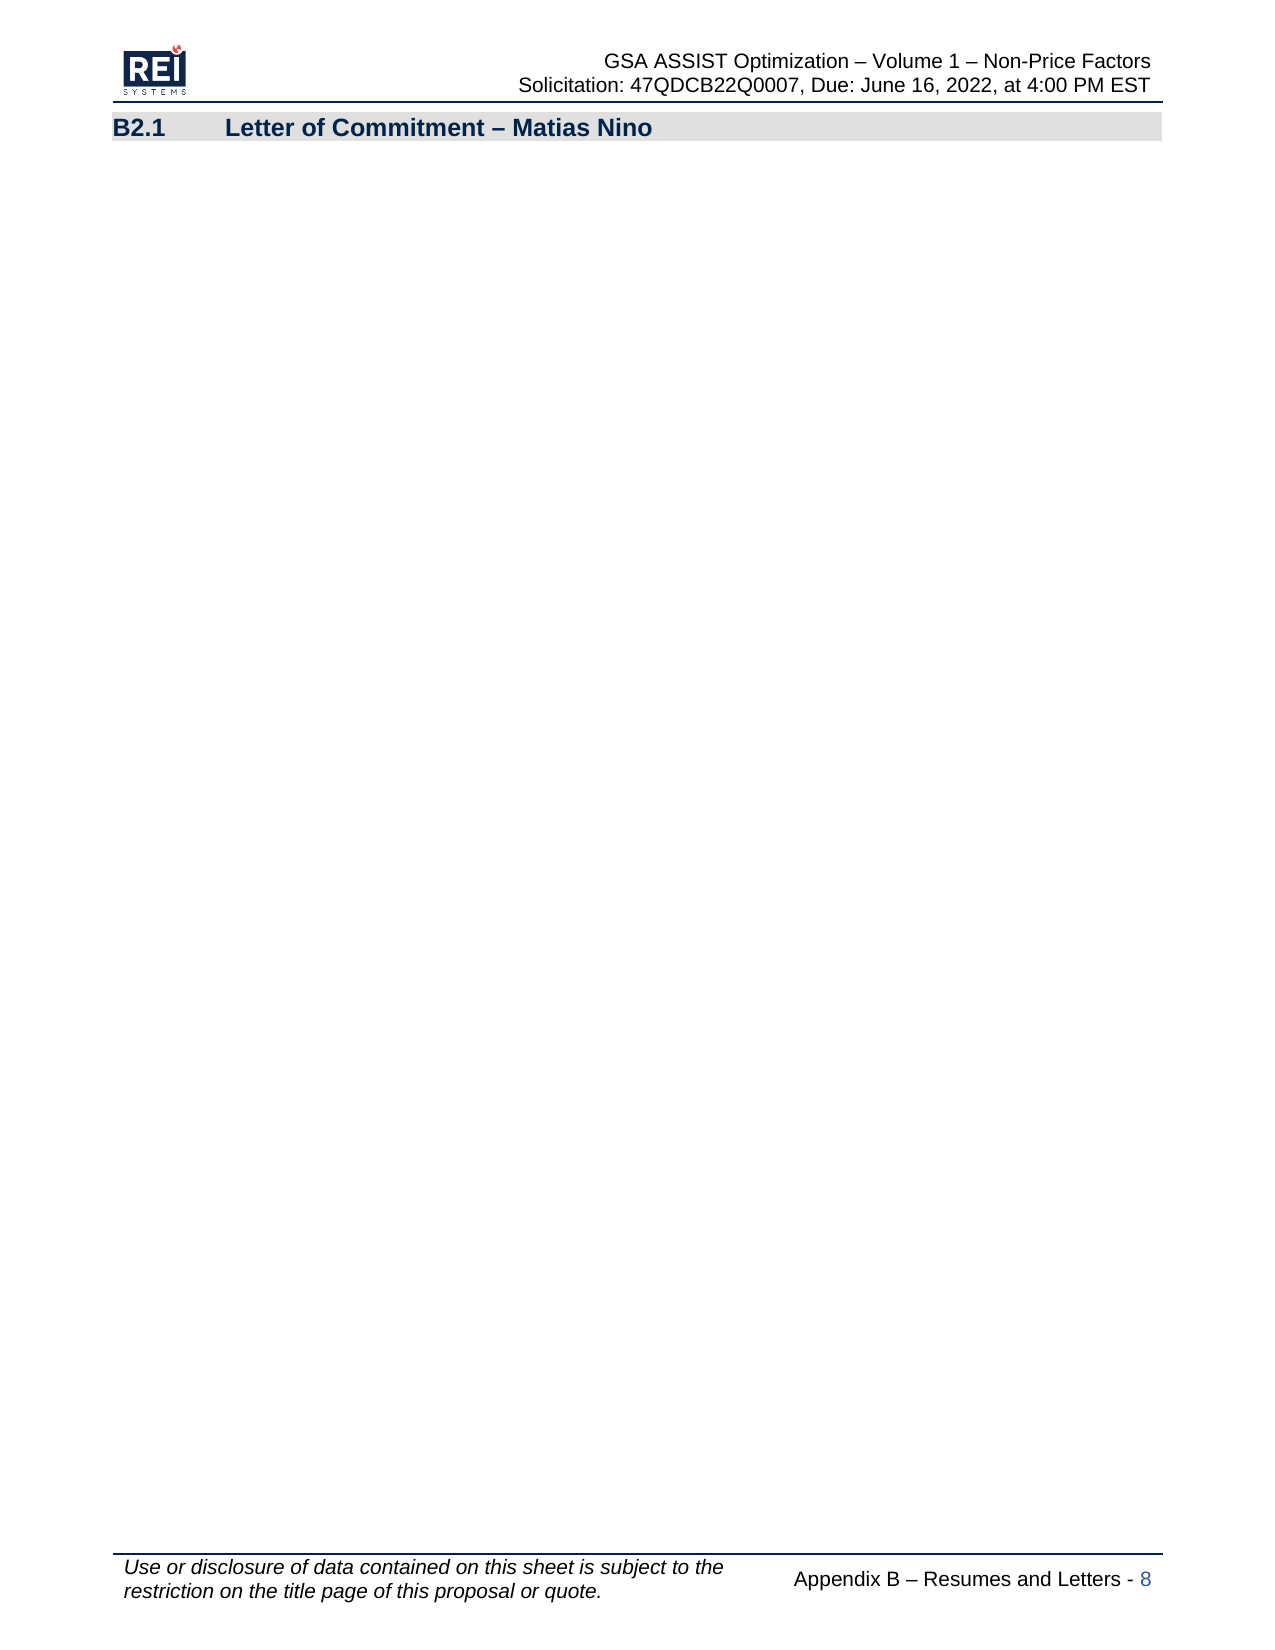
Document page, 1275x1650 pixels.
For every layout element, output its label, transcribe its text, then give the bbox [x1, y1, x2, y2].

subtitle Letter of Commitment – Matias Nino [112, 112, 1162, 141]
picture [123, 45, 186, 95]
